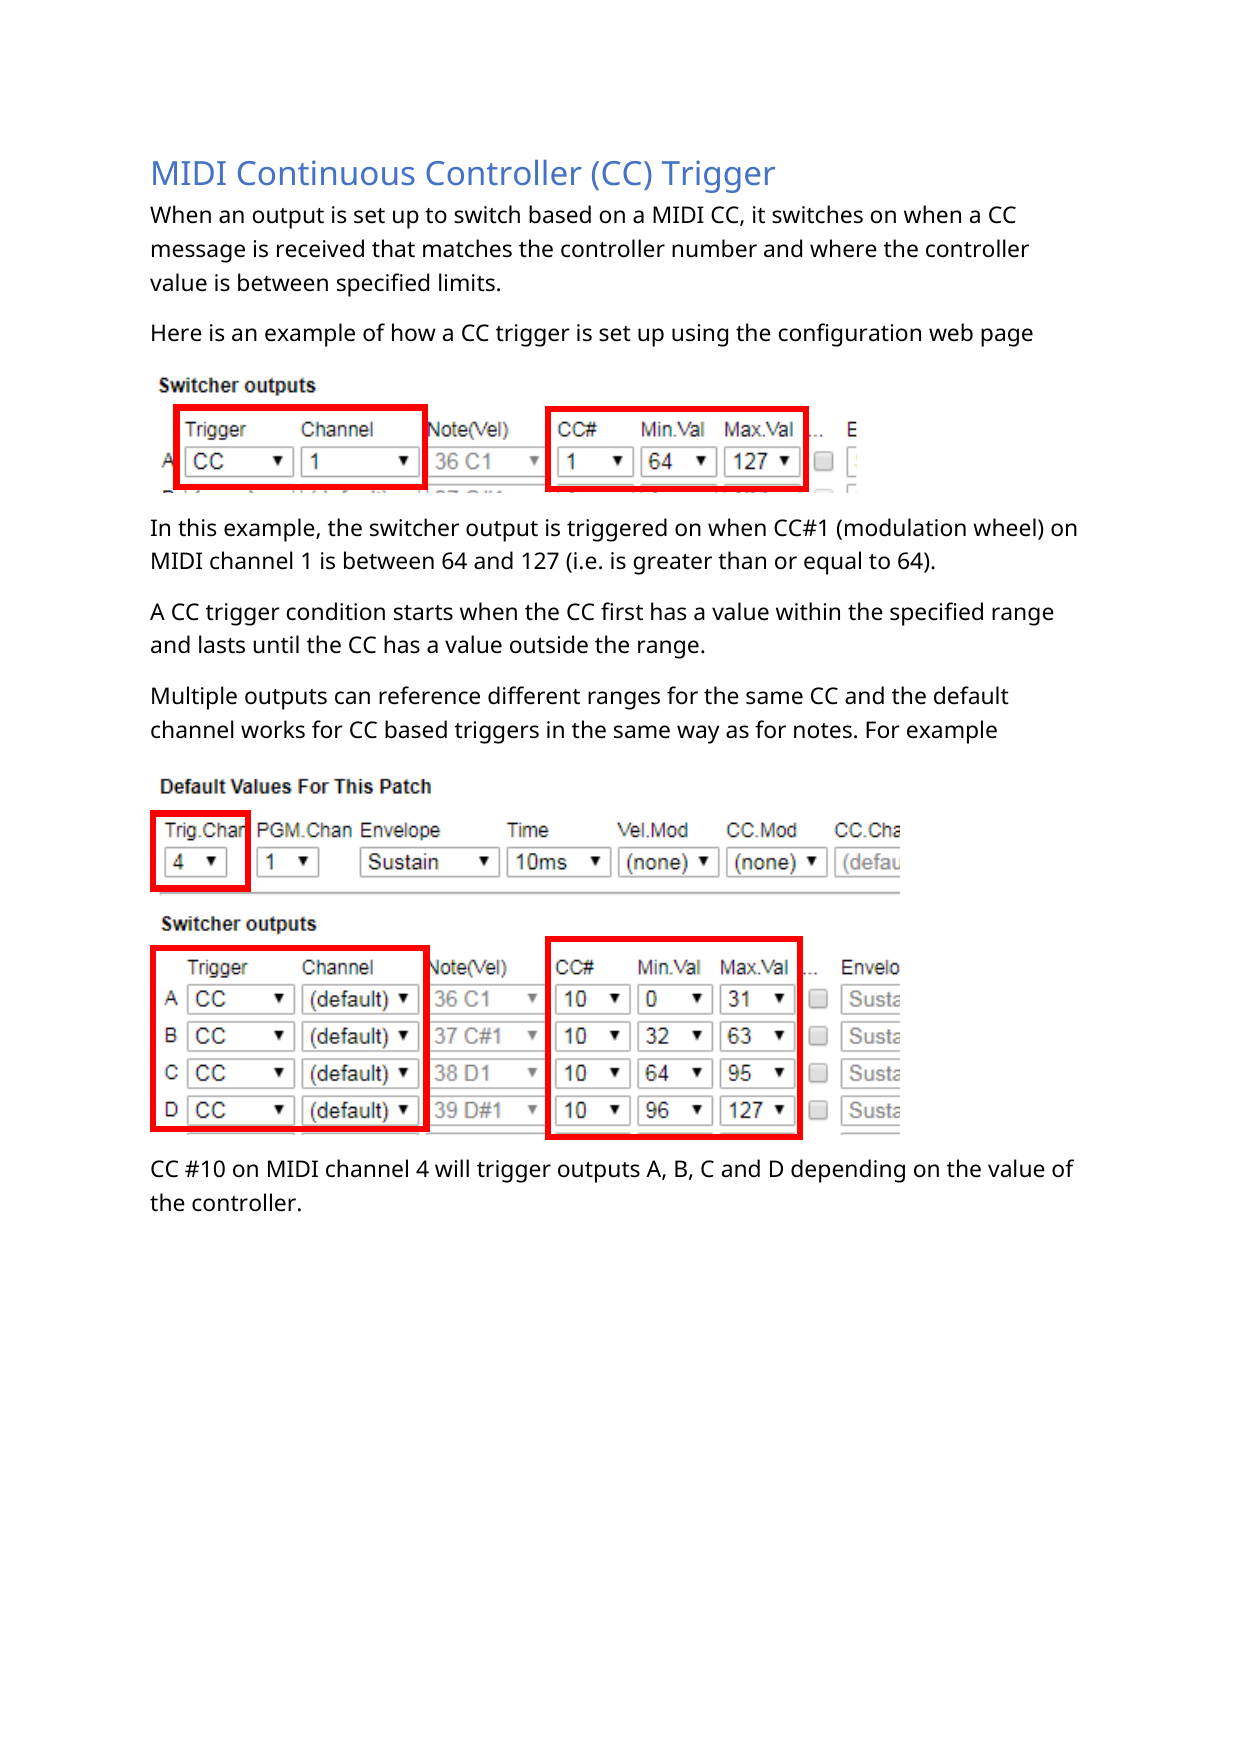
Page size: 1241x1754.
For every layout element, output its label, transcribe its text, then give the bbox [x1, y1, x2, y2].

subtitle MIDI Continuous Controller (CC) Trigger [150, 150, 1090, 195]
text A CC trigger condition starts when the CC first has a value within the specified range and lasts until the CC has a value outside the range. [150, 596, 1090, 661]
picture [150, 367, 857, 493]
picture [156, 951, 423, 1126]
text CC #10 on MIDI channel 4 will trigger outputs A, B, C and D depending on the value of the controller. [150, 1153, 1090, 1218]
text In this example, the switcher output is triggered on when CC#1 (modulation wheel) on MIDI channel 1 is between 64 and 127 (i.e. is greater than or equal to 64). [150, 511, 1090, 576]
text Multiple outputs can reference different ranges for the same CC and the default channel works for CC based triggers in the same way as for notes. For example [150, 680, 1090, 745]
picture [551, 942, 797, 1134]
text When an output is set up to switch based on a MIDI CC, it switches on when a CC message is received that matches the controller number and where the controller value is between specified limits. [150, 199, 1090, 298]
text Here is an example of how a CC trigger is set up using the configuration web page [150, 317, 1090, 348]
picture [150, 763, 900, 1135]
picture [156, 817, 245, 885]
